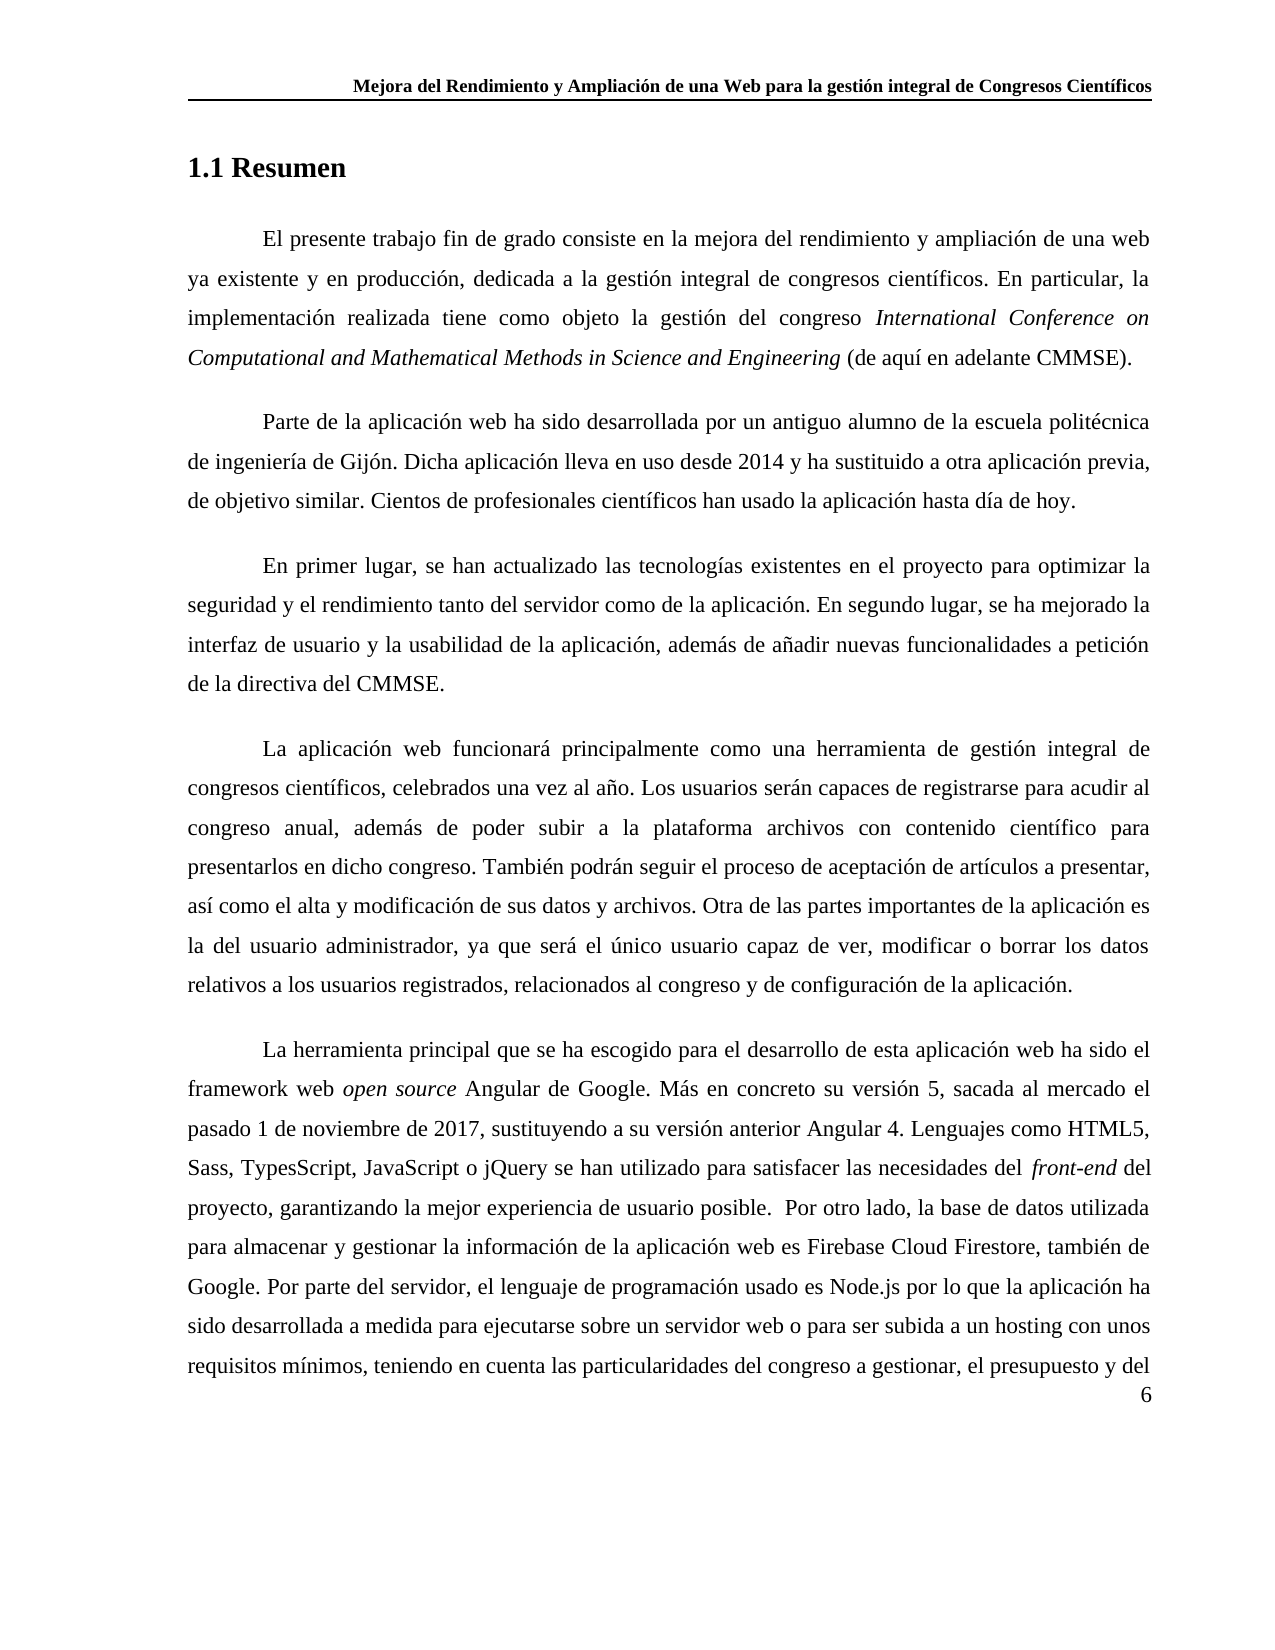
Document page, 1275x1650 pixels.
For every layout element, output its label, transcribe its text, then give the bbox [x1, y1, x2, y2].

text En primer lugar, se han actualizado las tecnologías existentes en el proyecto para optimizar la seguridad y el rendimiento tanto del servidor como de la aplicación. En segundo lugar, se ha mejorado la interfaz de usuario y la usabilidad de la aplicación, además de añadir nuevas funcionalidades a petición de la directiva del CMMSE. [187, 552, 1152, 696]
text El presente trabajo fin de grado consiste en la mejora del rendimiento y ampliación de una web ya existente y en producción, dedicada a la gestión integral de congresos científicos. En particular, la implementación realizada tiene como objeto la gestión del congreso International Conference on Computational and Mathematical Methods in Science and Engineering (de aquí en adelante CMMSE). [187, 225, 1152, 370]
text Parte de la aplicación web ha sido desarrollada por un antiguo alumno de la escuela politécnica de ingeniería de Gijón. Dicha aplicación lleva en uso desde 2014 y ha sustituido a otra aplicación previa, de objetivo similar. Cientos de profesionales científicos han usado la aplicación hasta día de hoy. [187, 408, 1152, 513]
title 1.1 Resumen [187, 150, 1152, 183]
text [187, 1036, 1152, 1378]
text La aplicación web funcionará principalmente como una herramienta de gestión integral de congresos científicos, celebrados una vez al año. Los usuarios serán capaces de registrarse para acudir al congreso anual, además de poder subir a la plataforma archivos con contenido científico para presentarlos en dicho congreso. También podrán seguir el proceso de aceptación de artículos a presentar, así como el alta y modificación de sus datos y archivos. Otra de las partes importantes de la aplicación es la del usuario administrador, ya que será el único usuario capaz de ver, modificar o borrar los datos relativos a los usuarios registrados, relacionados al congreso y de configuración de la aplicación. [187, 734, 1152, 998]
